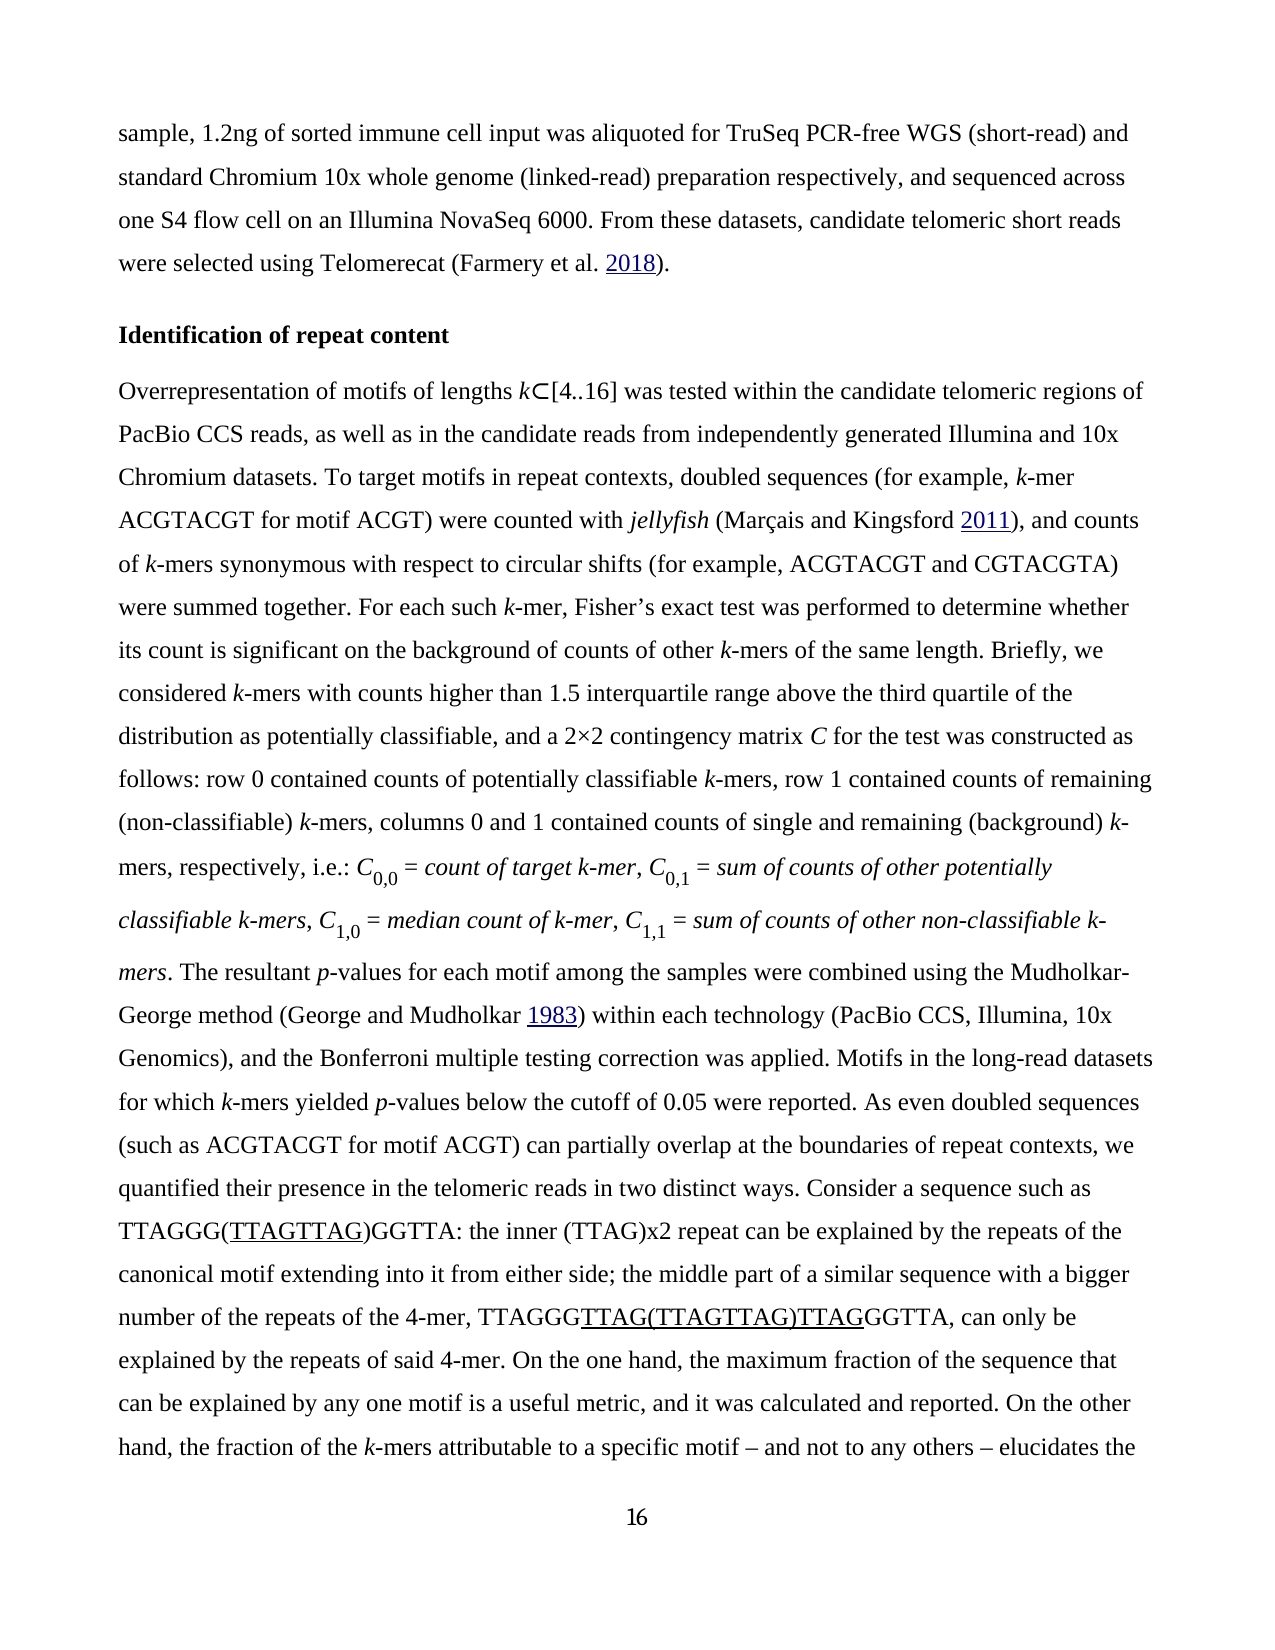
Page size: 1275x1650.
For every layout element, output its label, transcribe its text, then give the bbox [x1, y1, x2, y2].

subtitle Identification of repeat content [118, 321, 1156, 349]
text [118, 376, 1156, 1460]
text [118, 118, 1156, 277]
